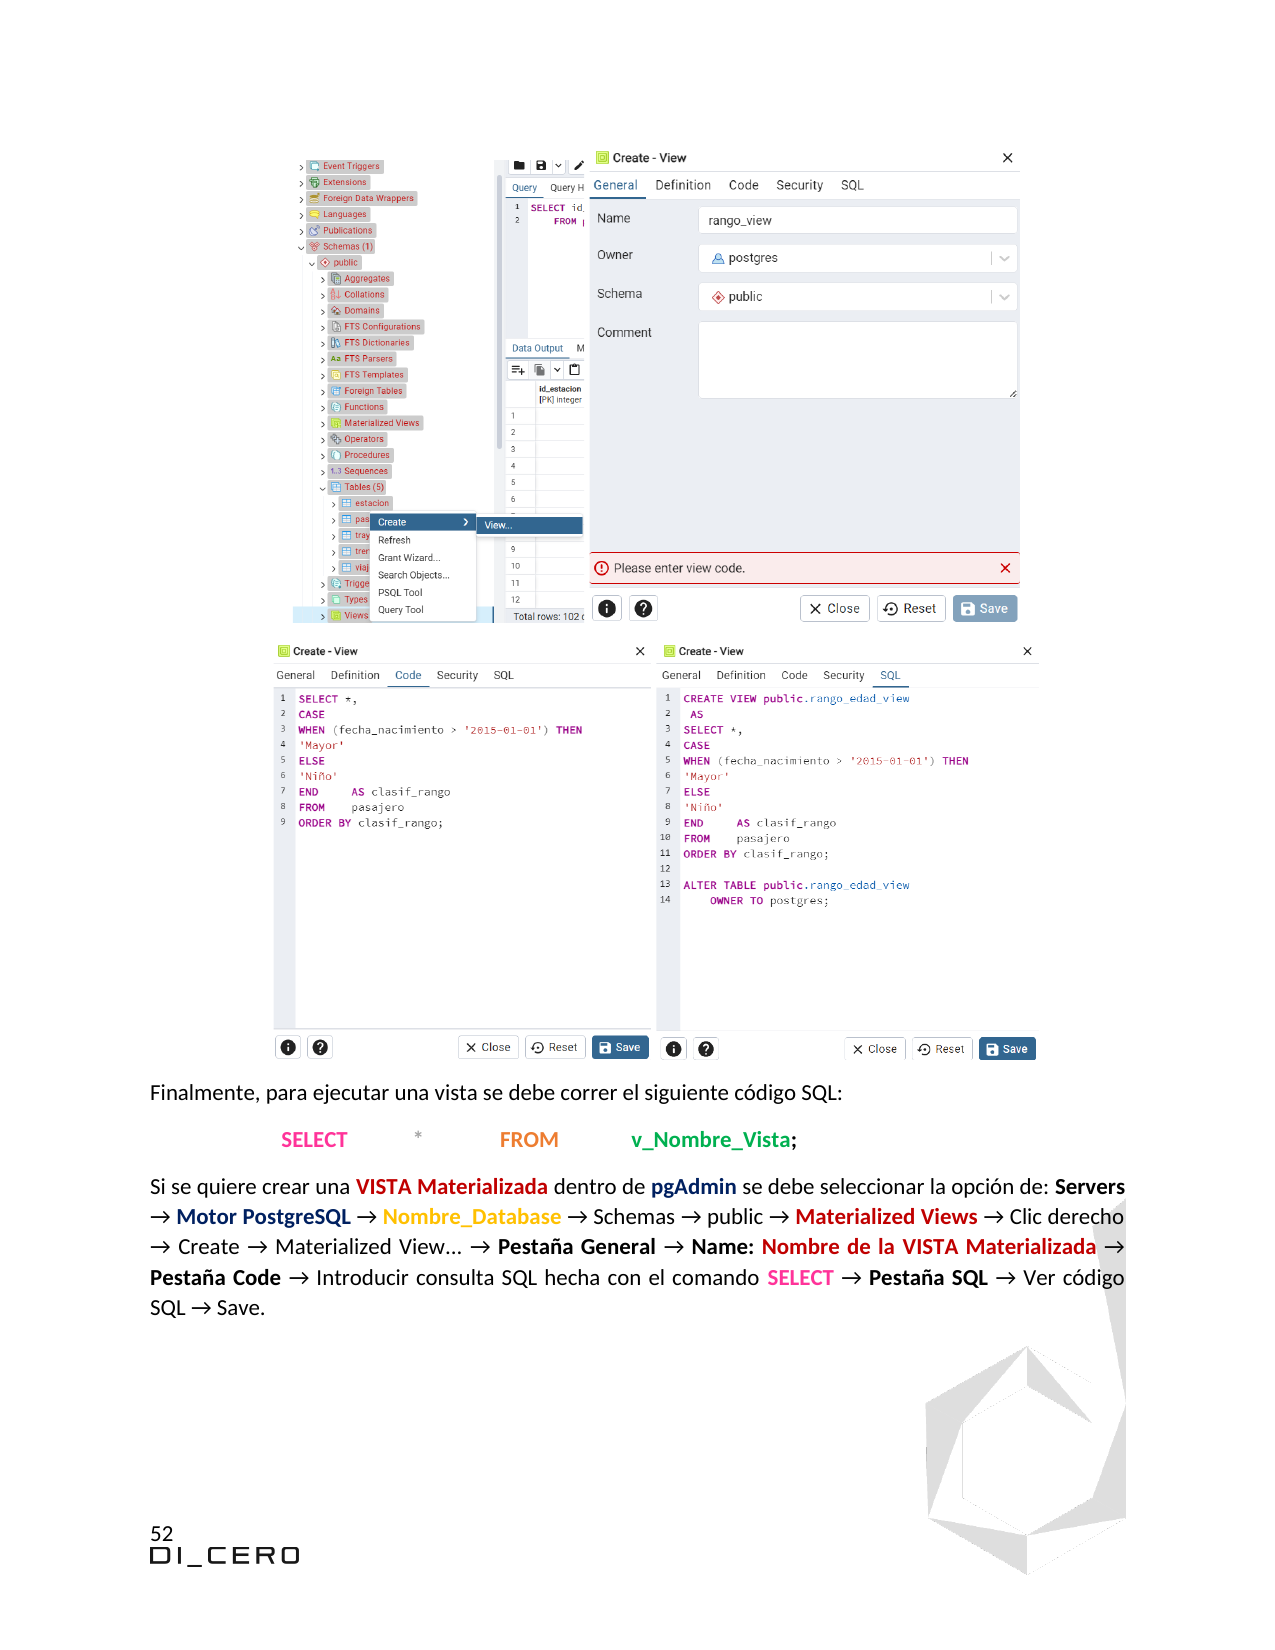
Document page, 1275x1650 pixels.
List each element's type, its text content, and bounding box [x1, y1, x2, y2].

picture [273, 642, 651, 1060]
picture [656, 641, 1039, 1060]
picture [150, 1547, 299, 1567]
text SELECT * FROM v_Nombre_Vista; [281, 1125, 1125, 1153]
picture [589, 150, 1020, 623]
text Si se quiere crear una VISTA Materializada dentro de pgAdmin se debe seleccionar la opción de: Servers → Motor PostgreSQL → Nombre_Database → Schemas → public → Materialized Views → Clic derecho → Create → Materialized View... → Pestaña General → Name: Nombre de la VISTA Materializada → Pestaña Code → Introducir consulta SQL hecha con el comando SELECT → Pestaña SQL → Ver código SQL → Save. [150, 1172, 1125, 1321]
text Finalmente, para ejecutar una vista se debe correr el siguiente código SQL: [150, 1078, 1125, 1106]
picture [925, 1198, 1126, 1575]
picture [292, 160, 585, 623]
